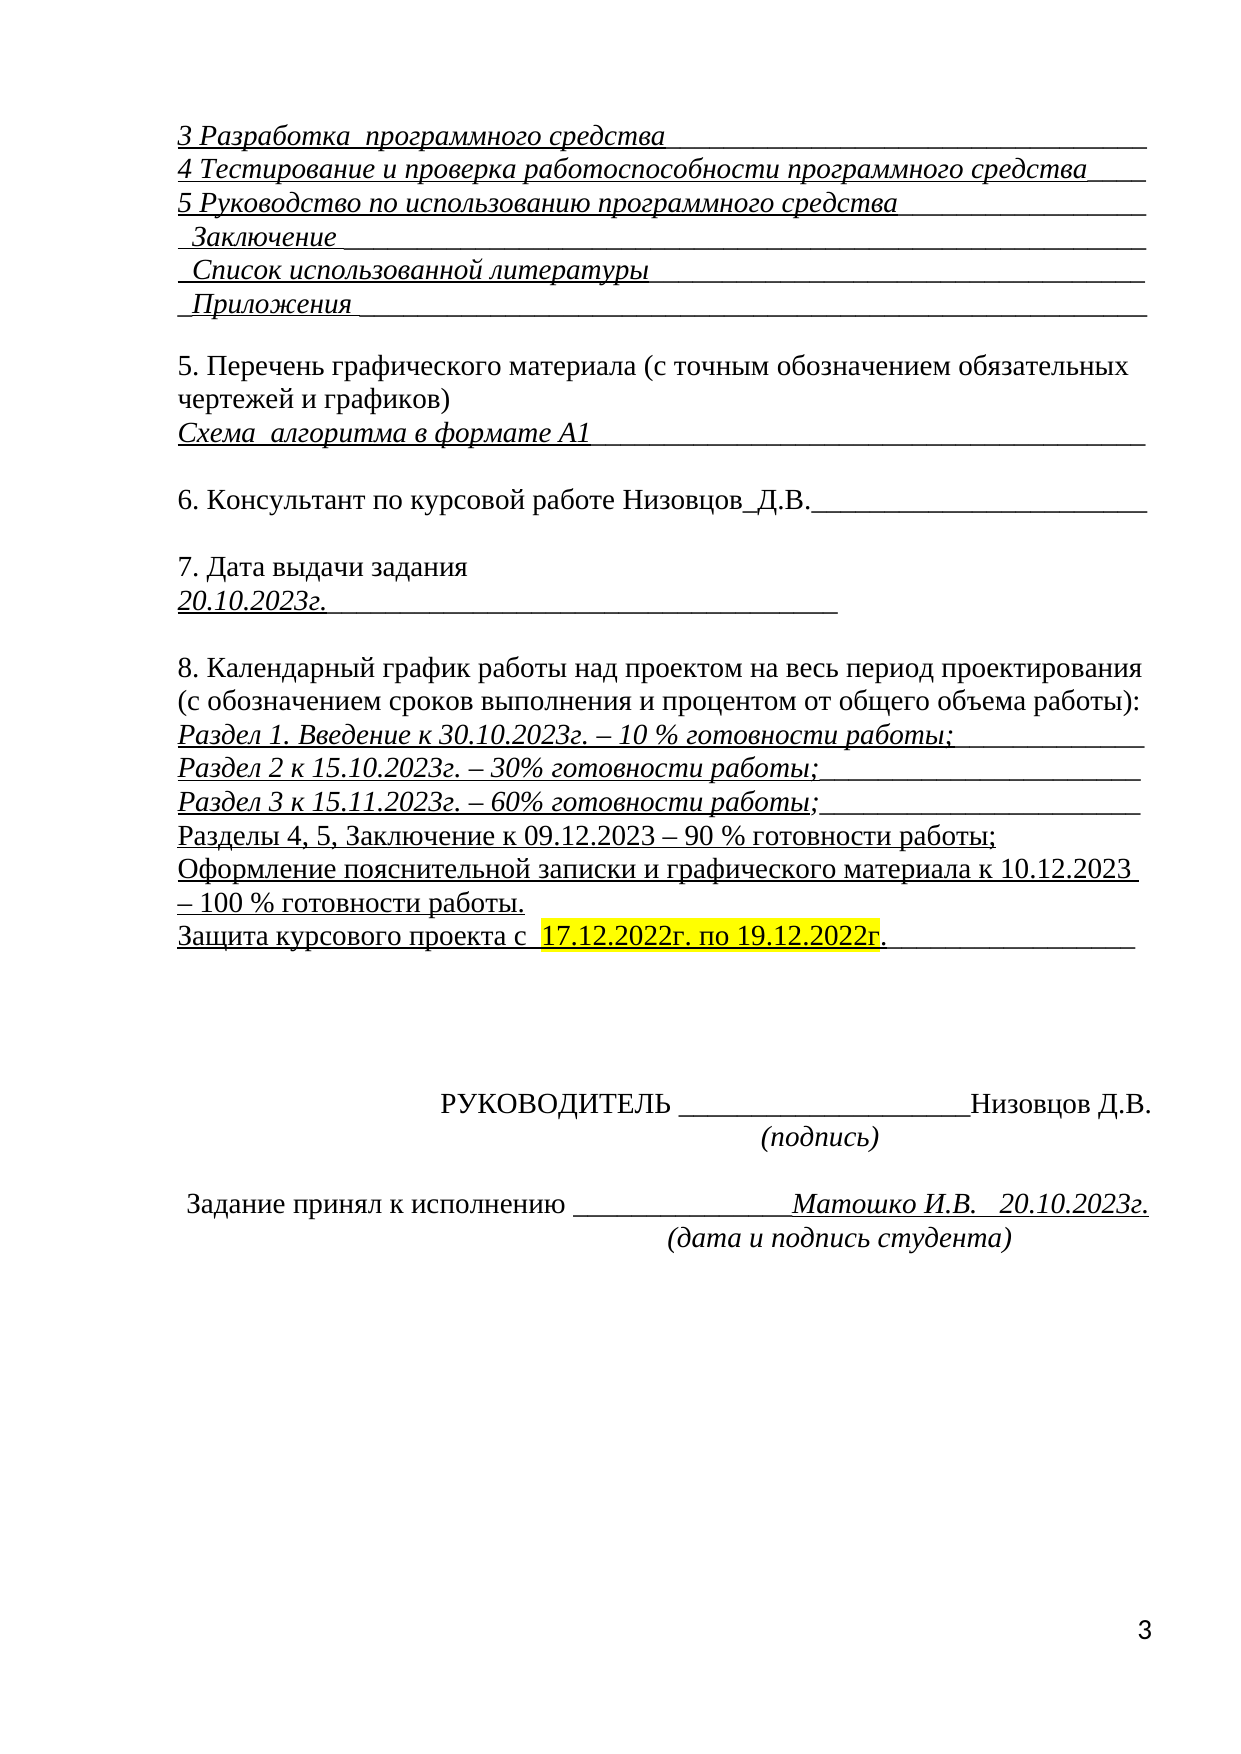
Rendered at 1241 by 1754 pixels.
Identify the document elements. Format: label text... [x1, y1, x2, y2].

text Раздел 1. Введение к 30.10.2023г. – 10 % готовности работы;_____________ [177, 717, 1152, 751]
text 5 Руководство по использованию программного средства_________________ [177, 185, 1152, 219]
text 6. Консультант по курсовой работе Низовцов_Д.В._______________________ [177, 482, 1152, 516]
text (дата и подпись студента) [177, 1220, 1152, 1254]
text 8. Календарный график работы над проектом на весь период проектирования (с обозначением сроков выполнения и процентом от общего объема работы): [177, 650, 1152, 717]
text Оформление пояснительной записки и графического материала к 10.12.2023 – 100 % готовности работы. [177, 851, 1149, 918]
text Раздел 3 к 15.11.2023г. – 60% готовности работы;______________________ [177, 784, 1152, 818]
text Схема алгоритма в формате А1______________________________________ [177, 415, 1152, 449]
text Заключение _______________________________________________________ [177, 219, 1152, 252]
text Разделы 4, 5, Заключение к 09.12.2023 – 90 % готовности работы; [177, 818, 1149, 851]
text Список использованной литературы__________________________________ [177, 252, 1152, 286]
text Задание принял к исполнению _______________Матошко И.В. 20.10.2023г. [177, 1187, 1152, 1220]
text _Приложения ______________________________________________________ [177, 286, 1152, 319]
text 3 Разработка программного средства_________________________________ [177, 118, 1152, 152]
text 4 Тестирование и проверка работоспособности программного средства____ [177, 152, 1152, 185]
text 7. Дата выдачи задания 20.10.2023г.___________________________________ [177, 549, 1152, 616]
text Защита курсового проекта с 17.12.2022г. по 19.12.2022г._________________ [880, 918, 1152, 952]
text 5. Перечень графического материала (с точным обозначением обязательных чертежей и графиков) [177, 348, 1152, 415]
text РУКОВОДИТЕЛЬ ____________________Низовцов Д.В. [177, 1086, 1152, 1119]
text Защита курсового проекта с 17.12.2022г. по 19.12.2022г._________________ [177, 918, 541, 947]
text (подпись) [177, 1119, 1152, 1153]
text Раздел 2 к 15.10.2023г. – 30% готовности работы;______________________ [177, 751, 1152, 784]
